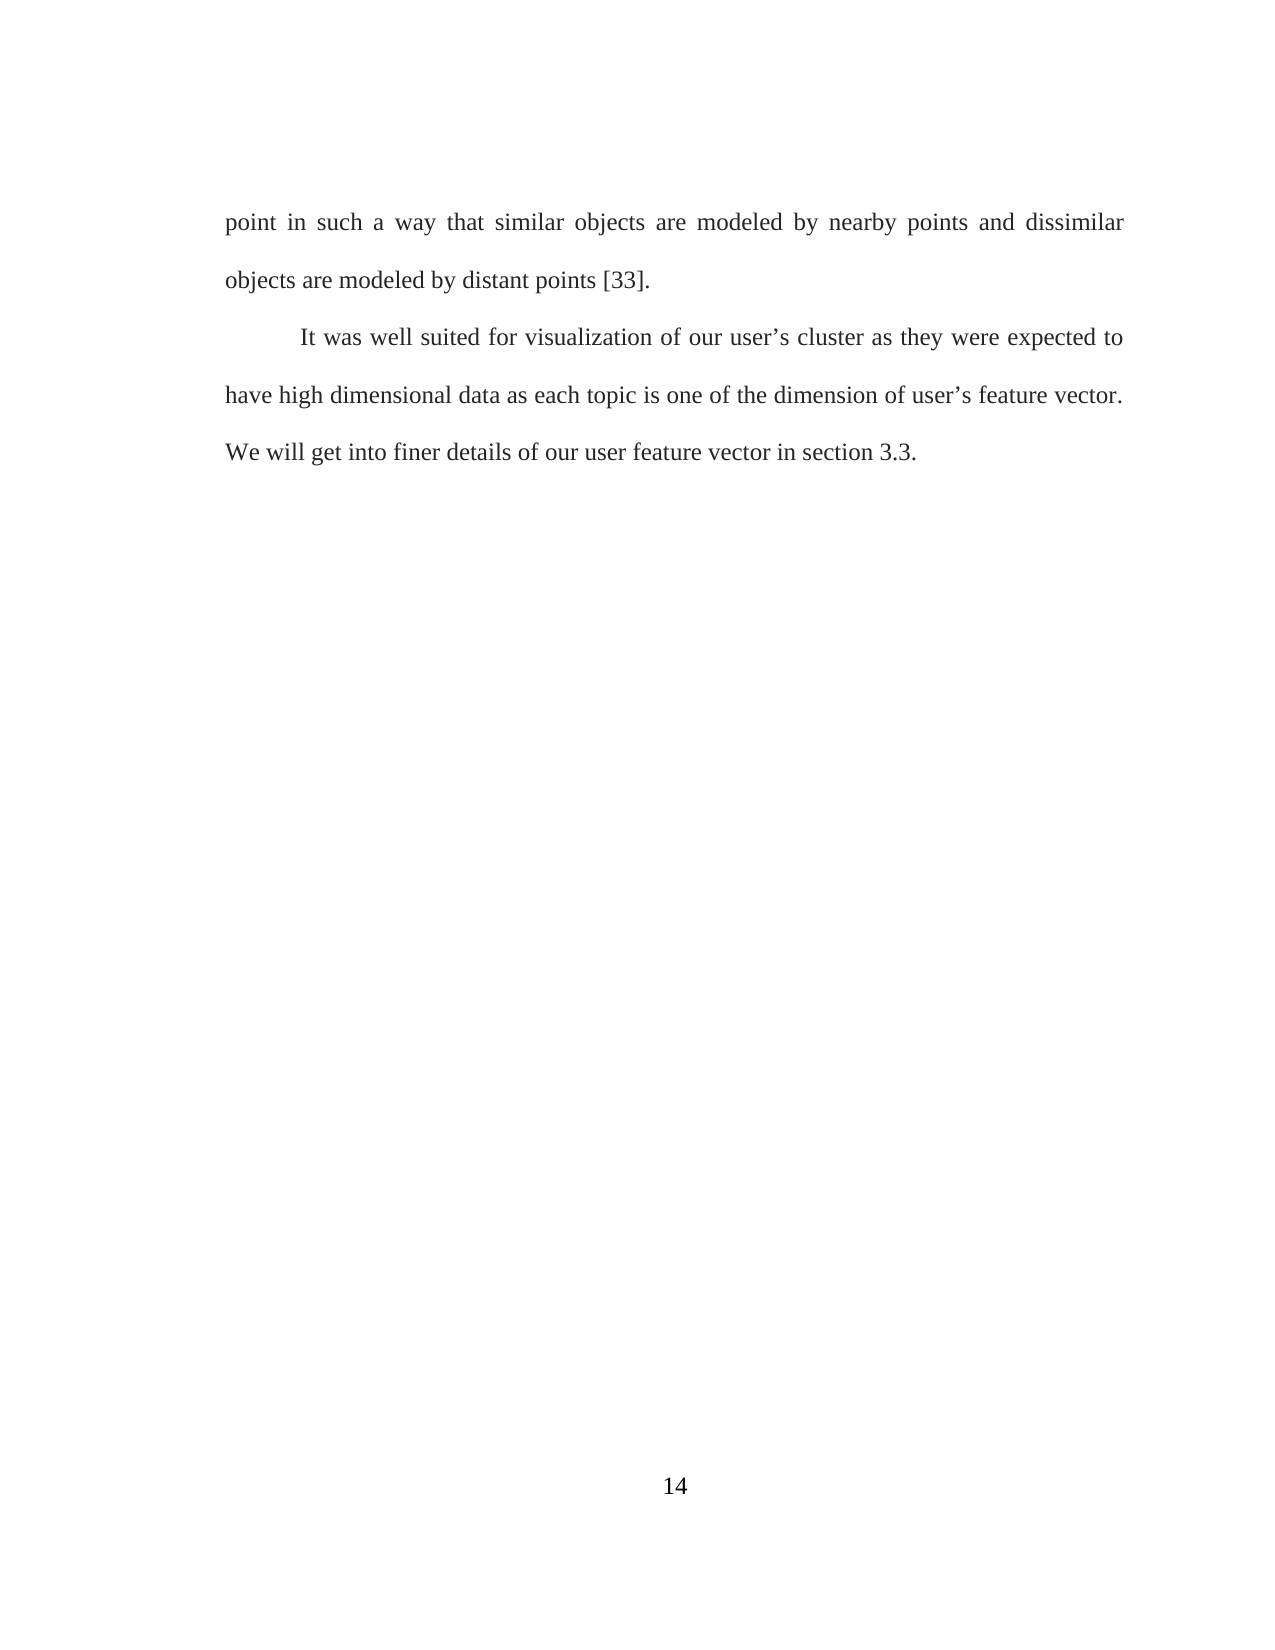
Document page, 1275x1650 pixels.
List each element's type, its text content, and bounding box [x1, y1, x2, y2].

text It was well suited for visualization of our user’s cluster as they were expected to have high dimensional data as each topic is one of the dimension of user’s feature vector. We will get into finer details of our user feature vector in section 3.3. [225, 409, 1125, 466]
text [225, 236, 1125, 294]
text It was well suited for visualization of our user’s cluster as they were expected to have high dimensional data as each topic is one of the dimension of user’s feature vector. We will get into finer details of our user feature vector in section 3.3. [225, 322, 1125, 380]
